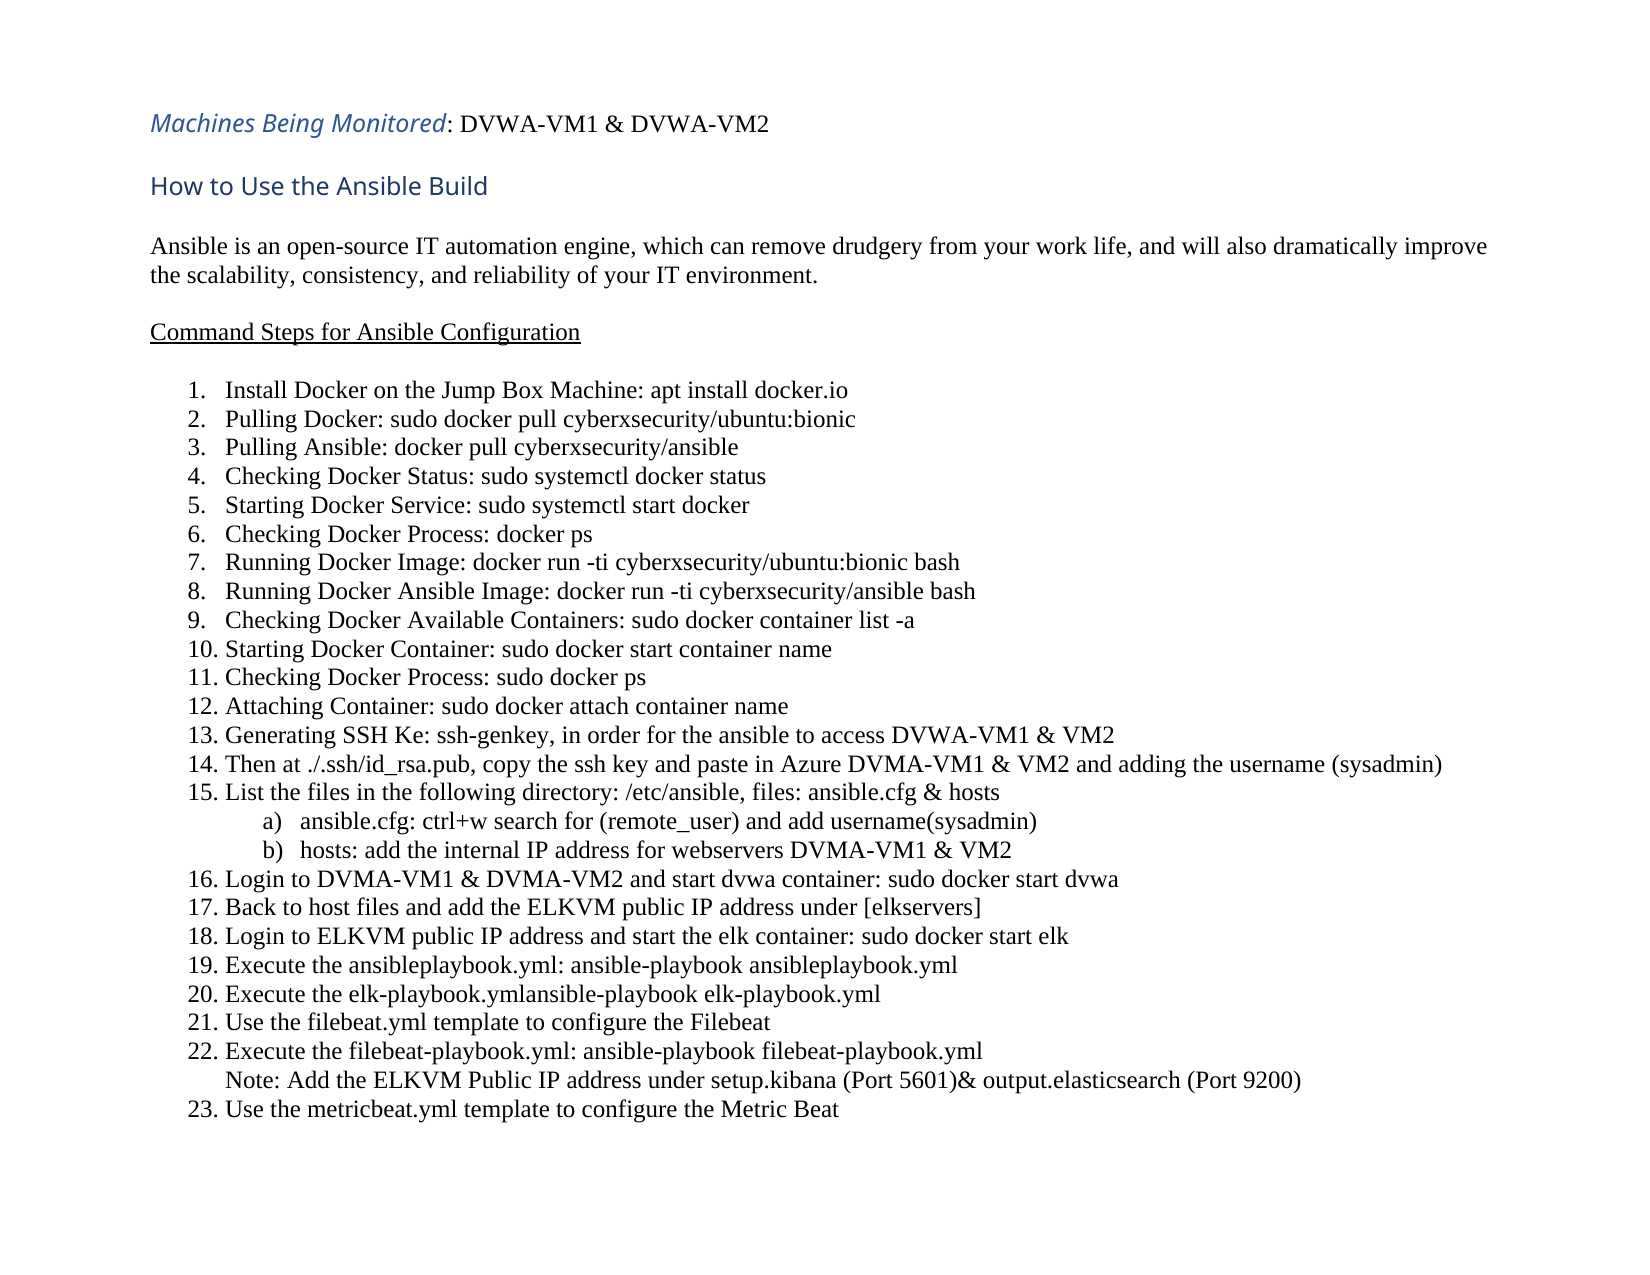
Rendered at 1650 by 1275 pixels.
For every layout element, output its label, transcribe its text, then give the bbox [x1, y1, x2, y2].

list Running Docker Image: docker run -ti cyberxsecurity/ubuntu:bionic bash [187, 547, 1500, 576]
list Execute the filebeat-playbook.yml: ansible-playbook filebeat-playbook.yml [187, 1036, 1500, 1065]
list Use the filebeat.yml template to configure the Filebeat [187, 1007, 1500, 1036]
list Running Docker Ansible Image: docker run -ti cyberxsecurity/ansible bash [187, 576, 1500, 605]
list Note: Add the ELKVM Public IP address under setup.kibana (Port 5601)& output.elasticsearch (Port 9200) [225, 1065, 1500, 1094]
list Starting Docker Container: sudo docker start container name [187, 634, 1500, 662]
list Checking Docker Available Containers: sudo docker container list -a [187, 605, 1500, 634]
text How to Use the Ansible Build [150, 168, 1500, 202]
text Ansible is an open-source IT automation engine, which can remove drudgery from your work life, and will also dramatically improve the scalability, consistency, and reliability of your IT environment. [150, 231, 1500, 289]
list Checking Docker Process: docker ps [187, 519, 1500, 547]
list Generating SSH Ke: ssh-genkey, in order for the ansible to access DVWA-VM1 & VM2 [187, 720, 1500, 749]
list Install Docker on the Jump Box Machine: apt install docker.io [187, 375, 1500, 404]
list Back to host files and add the ELKVM public IP address under [elkservers] [187, 892, 1500, 921]
list List the files in the following directory: /etc/ansible, files: ansible.cfg & hosts [187, 777, 1500, 806]
list Login to DVMA-VM1 & DVMA-VM2 and start dvwa container: sudo docker start dvwa [187, 864, 1500, 892]
list Login to ELKVM public IP address and start the elk container: sudo docker start elk [187, 921, 1500, 950]
list Pulling Docker: sudo docker pull cyberxsecurity/ubuntu:bionic [187, 404, 1500, 432]
list Starting Docker Service: sudo systemctl start docker [187, 490, 1500, 519]
list hosts: add the internal IP address for webservers DVMA-VM1 & VM2 [262, 835, 1500, 864]
list Attaching Container: sudo docker attach container name [187, 691, 1500, 720]
list Checking Docker Status: sudo systemctl docker status [187, 461, 1500, 490]
list Pulling Ansible: docker pull cyberxsecurity/ansible [187, 432, 1500, 461]
list Execute the ansibleplaybook.yml: ansible-playbook ansibleplaybook.yml [187, 950, 1500, 979]
list ansible.cfg: ctrl+w search for (remote_user) and add username(sysadmin) [262, 806, 1500, 835]
list Execute the elk-playbook.ymlansible-playbook elk-playbook.yml [187, 979, 1500, 1007]
list Use the metricbeat.yml template to configure the Metric Beat [187, 1094, 1500, 1122]
text Machines Being Monitored: DVWA-VM1 & DVWA-VM2 [150, 106, 1500, 139]
list Checking Docker Process: sudo docker ps [187, 662, 1500, 691]
text Command Steps for Ansible Configuration [150, 317, 1500, 346]
list Then at ./.ssh/id_rsa.pub, copy the ssh key and paste in Azure DVMA-VM1 & VM2 and adding the username (sysadmin) [187, 749, 1500, 777]
